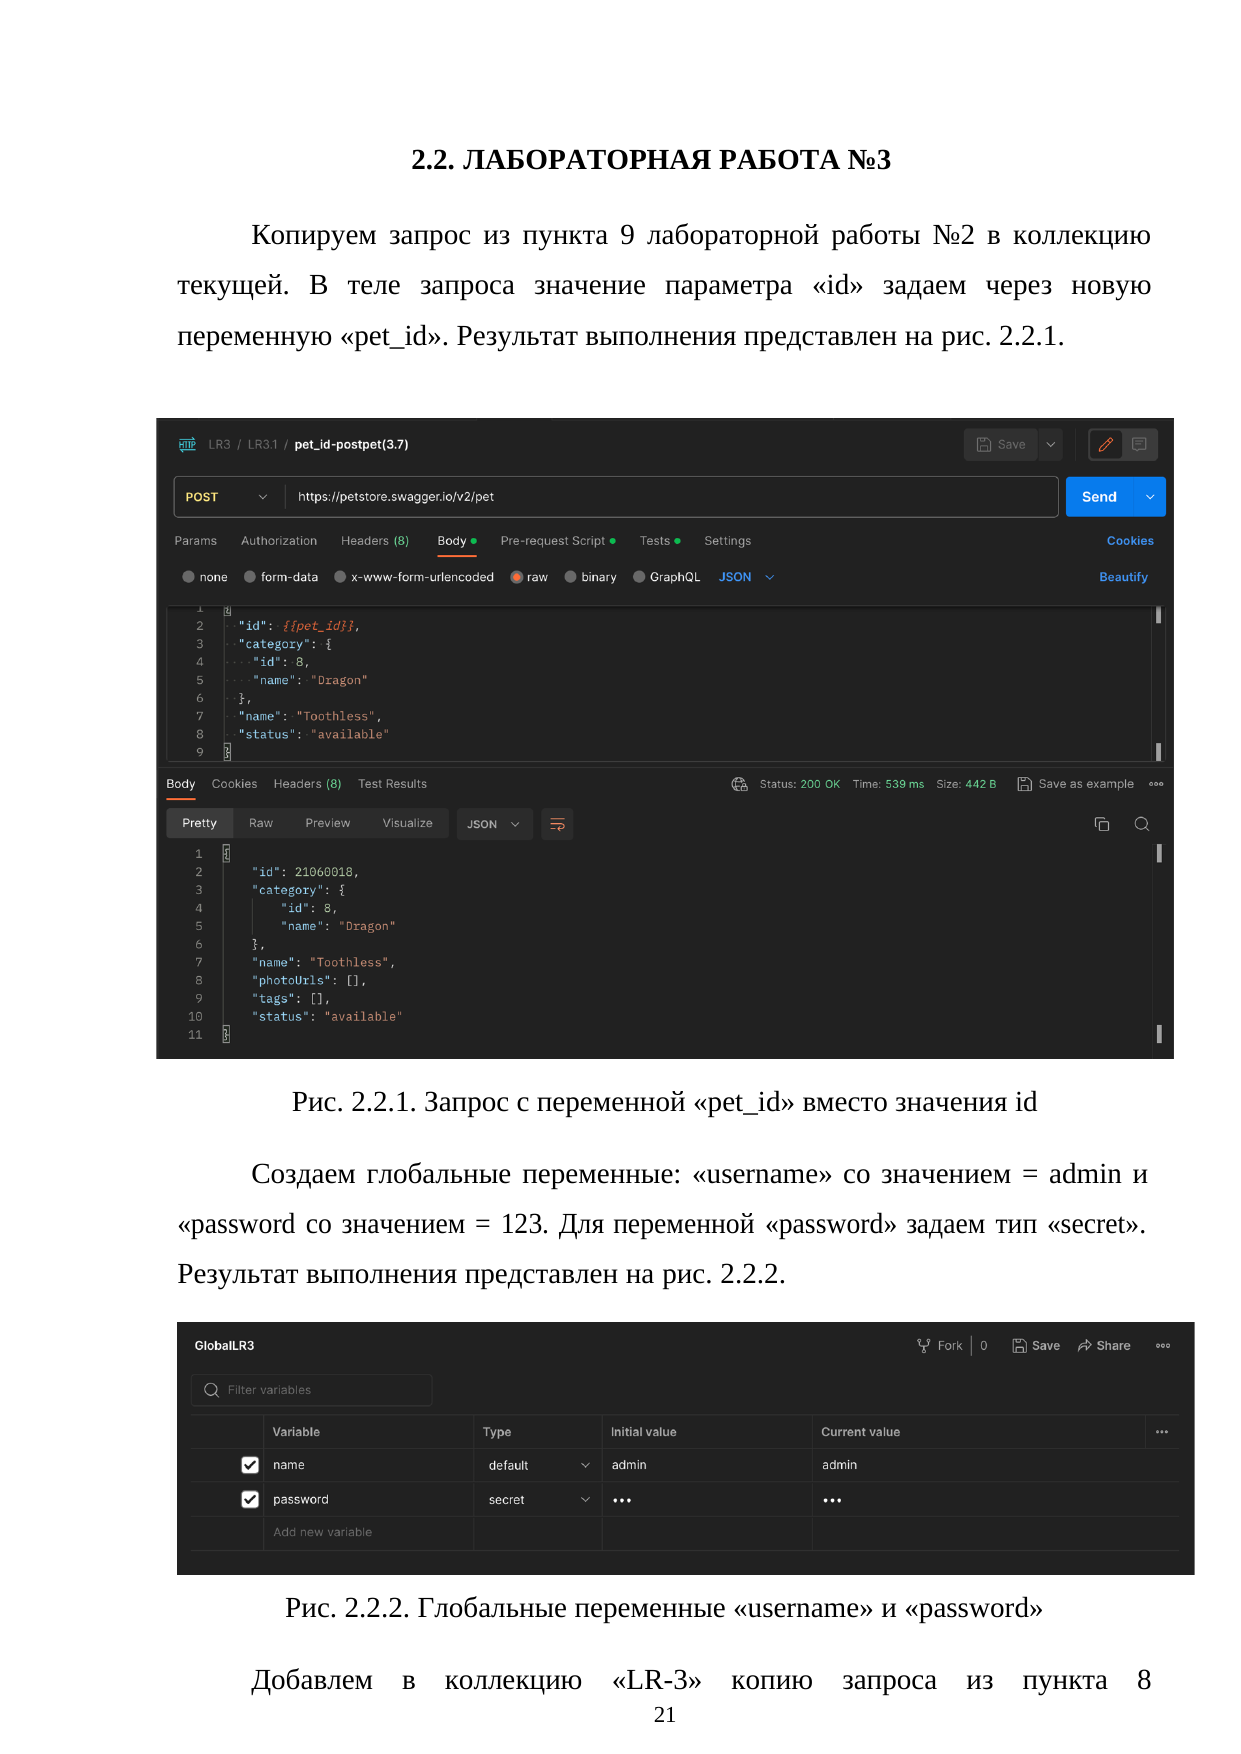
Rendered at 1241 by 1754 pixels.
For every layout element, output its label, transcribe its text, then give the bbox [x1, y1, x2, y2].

text Рис. 2.2.2. Глобальные переменные «username» и «password» [285, 1590, 1173, 1624]
text Создаем глобальные переменные: «username» со значением = admin и [251, 1156, 1173, 1189]
picture [177, 1322, 1195, 1575]
text «password со значением = 123. Для переменной «password» задаем тип «secret». Результат выполнения представлен на рис. 2.2.2. [177, 1206, 1173, 1289]
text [177, 1662, 1152, 1695]
text Копируем запрос из пункта 9 лабораторной работы №2 в коллекцию текущей. В теле запроса значение параметра «id» задаем через новую переменную «pet_id». Результат выполнения представлен на рис. 2.2.1. [177, 217, 1152, 351]
picture [156, 418, 1174, 1059]
subtitle ЛАБОРАТОРНАЯ РАБОТА №3 [411, 142, 1173, 175]
text Рис. 2.2.1. Запрос с переменной «pet_id» вместо значения id [292, 1084, 1173, 1118]
